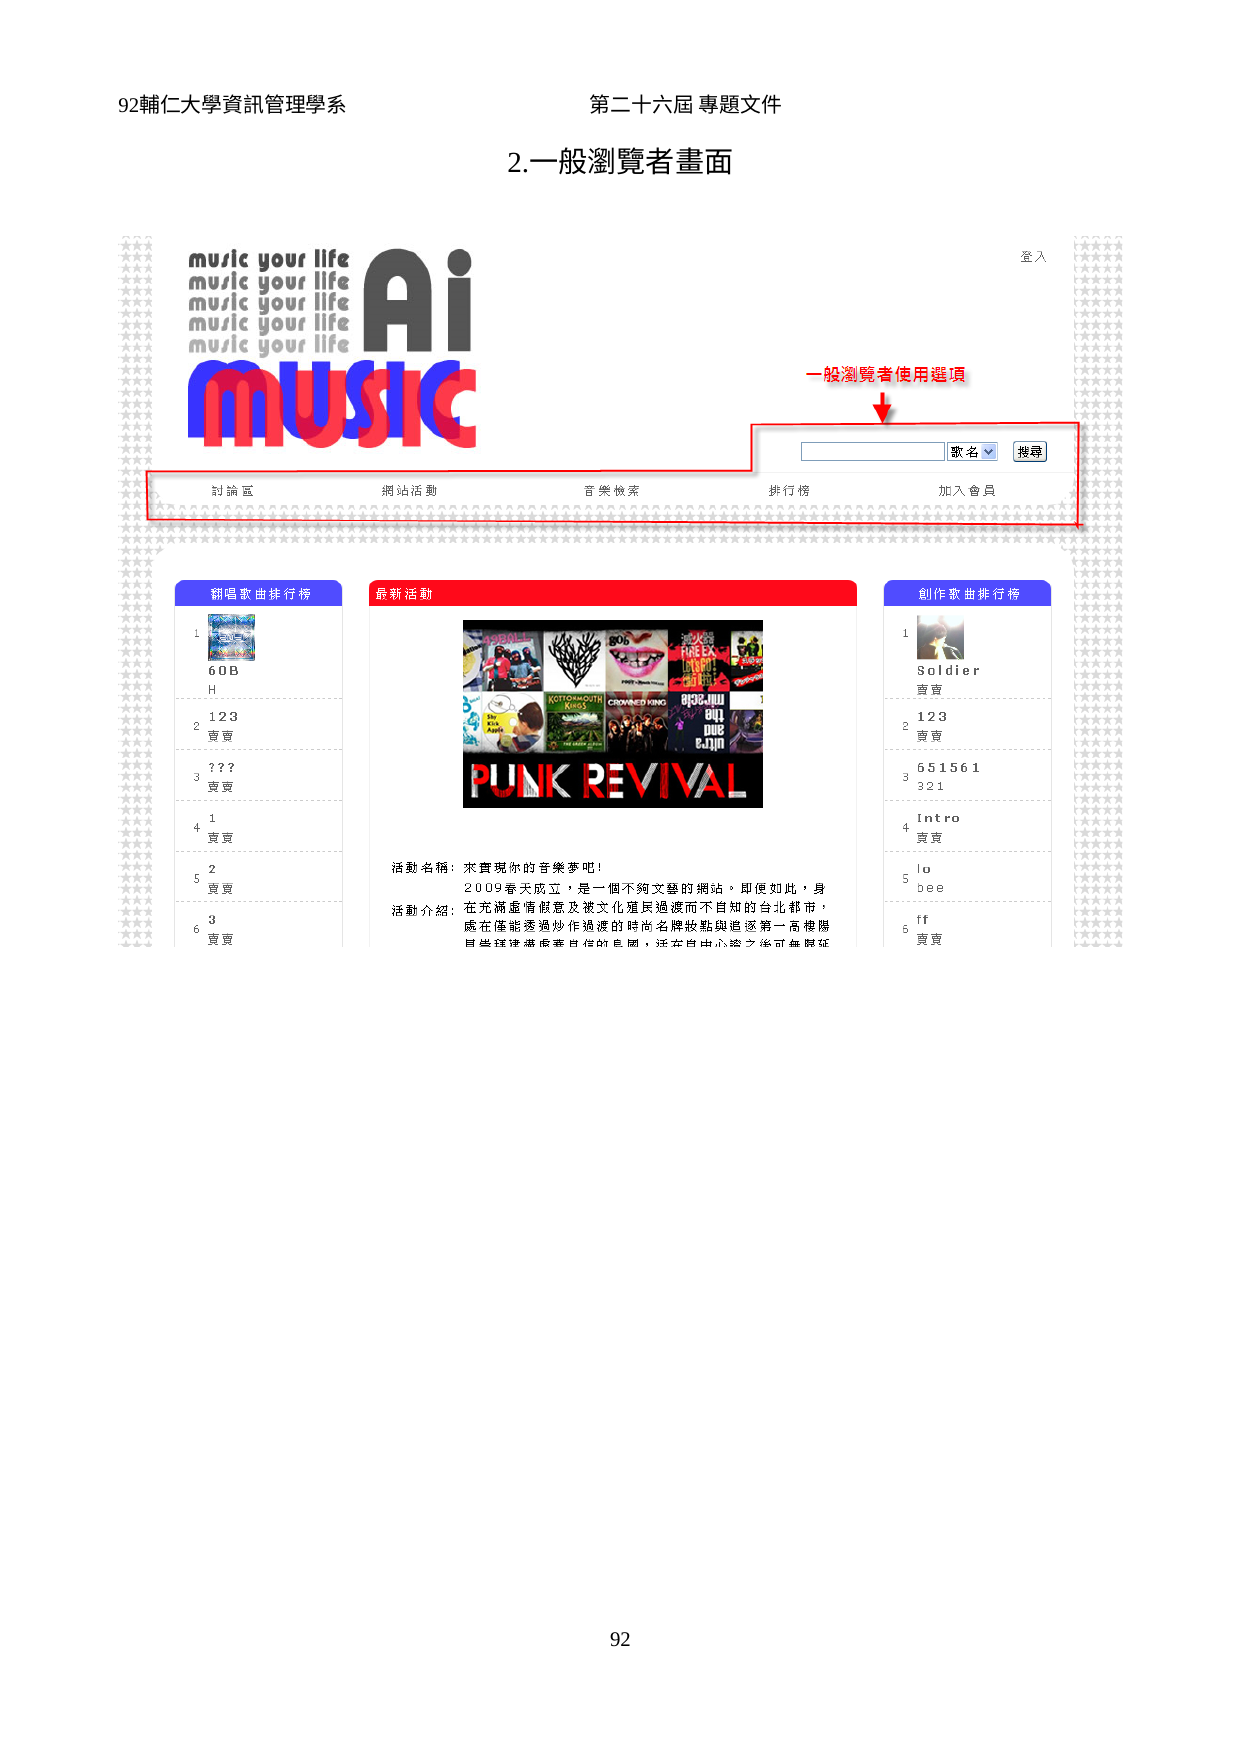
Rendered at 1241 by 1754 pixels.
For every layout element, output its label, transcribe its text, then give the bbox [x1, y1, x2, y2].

picture [118, 236, 1123, 947]
text 2.一般瀏覽者畫面 [118, 123, 1122, 198]
